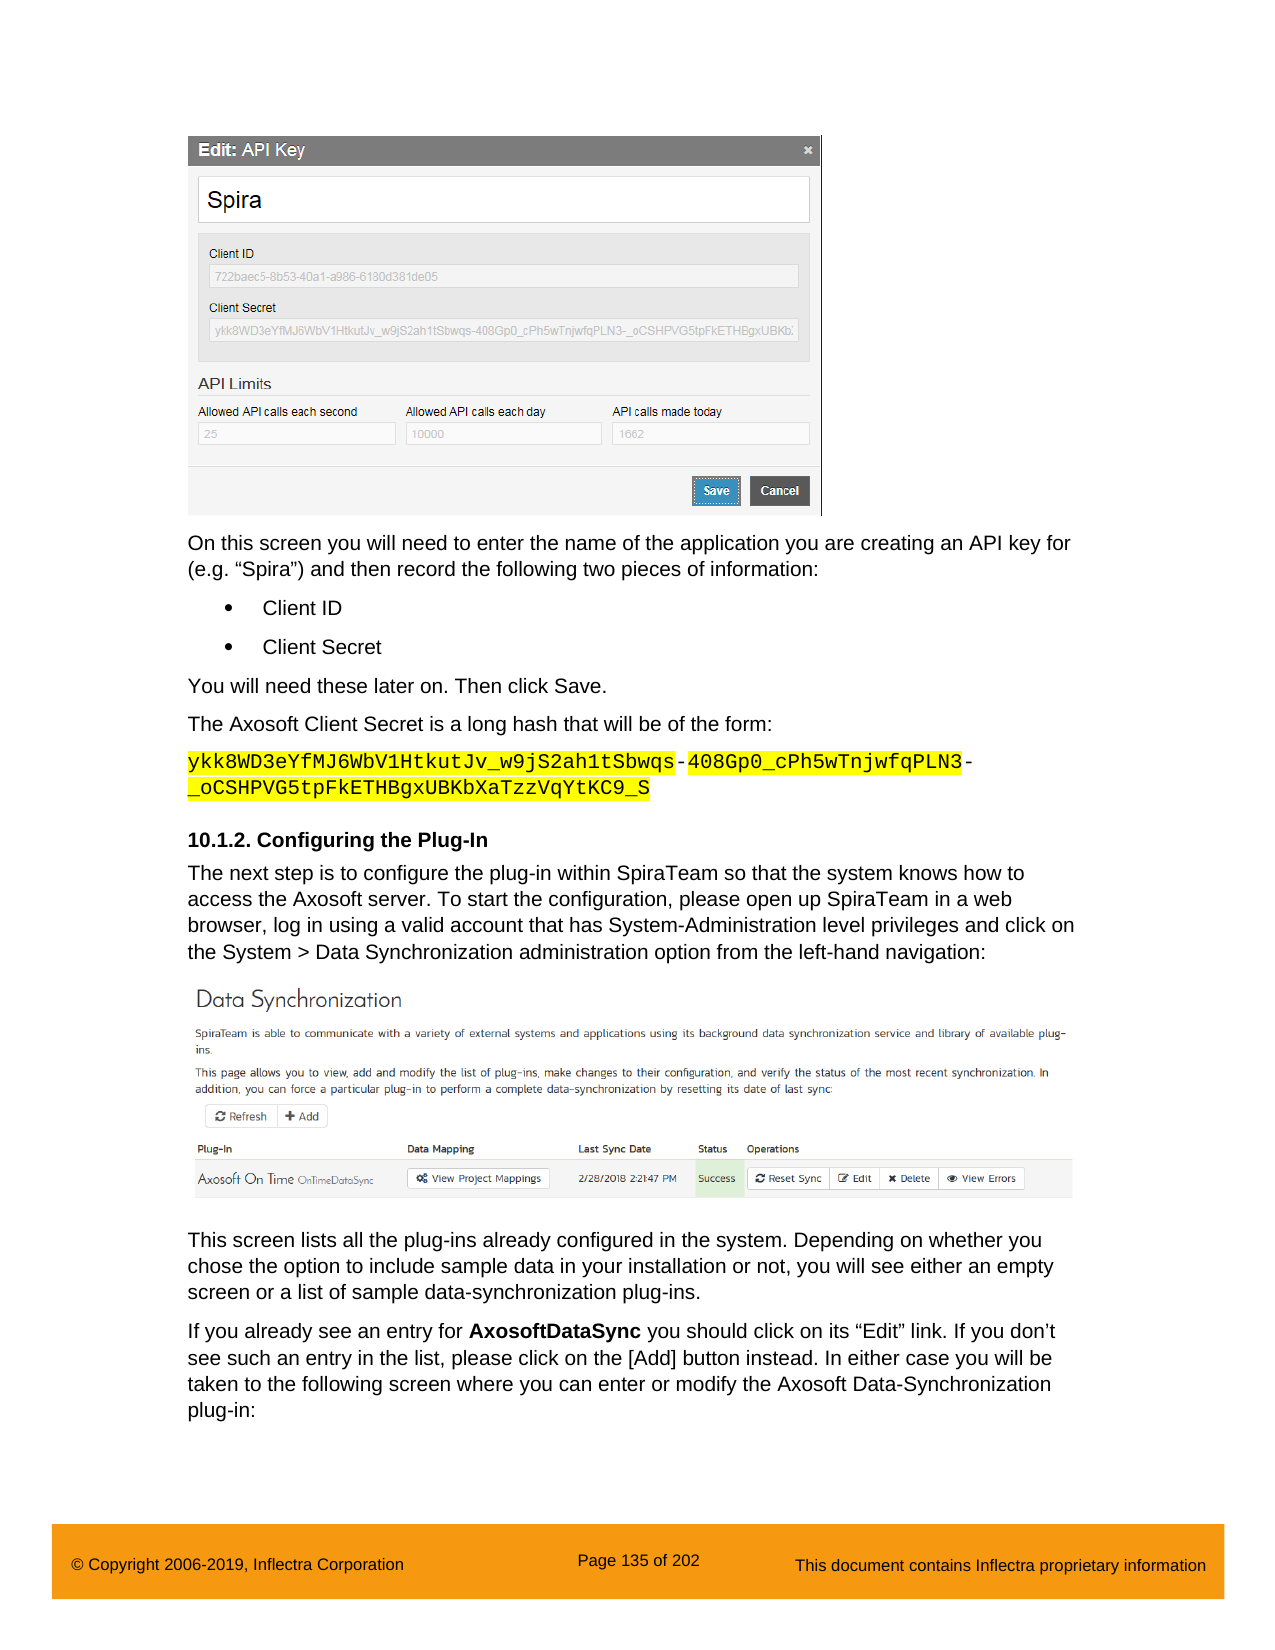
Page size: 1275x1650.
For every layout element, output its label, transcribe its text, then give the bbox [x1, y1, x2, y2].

text On this screen you will need to enter the name of the application you are creating an API key for (e.g. “Spira”) and then record the following two pieces of information: [187, 530, 1087, 581]
subtitle 10.1.2. Configuring the Plug-In [187, 828, 1087, 852]
picture [187, 978, 1088, 1213]
text You will need these later on. Then click Save. [187, 673, 1087, 697]
list Client ID [225, 596, 1087, 619]
text This screen lists all the plug-ins already configured in the system. Depending on whether you chose the option to include sample data in your installation or not, you will see either an empty screen or a list of sample data-synchronization plug-ins. [187, 1227, 1087, 1304]
text If you already see an entry for AxosoftDataSync you should click on its “Edit” link. If you don’t see such an entry in the list, please click on the [Add] button instead. In either case you will be taken to the following screen where you can enter or modify the Axosoft Data-Synchronization plug-in: [187, 1319, 1087, 1422]
text The Axosoft Client Secret is a long hash that will be of the form: [187, 712, 1087, 736]
text ykk8WD3eYfMJ6WbV1HtkutJv_w9jS2ah1tSbwqs-408Gp0_cPh5wTnjwfqPLN3-_oCSHPVG5tpFkETHBgxUBKbXaTzzVqYtKC9_S [187, 751, 1087, 801]
list Client Secret [225, 634, 1087, 658]
picture [187, 135, 822, 516]
text The next step is to configure the plug-in within SpiraTeam so that the system knows how to access the Axosoft server. To start the configuration, please open up SpiraTeam in a web browser, log in using a valid account that has System-Administration level privileges and click on the System > Data Synchronization administration option from the left-hand navigation: [187, 861, 1087, 964]
